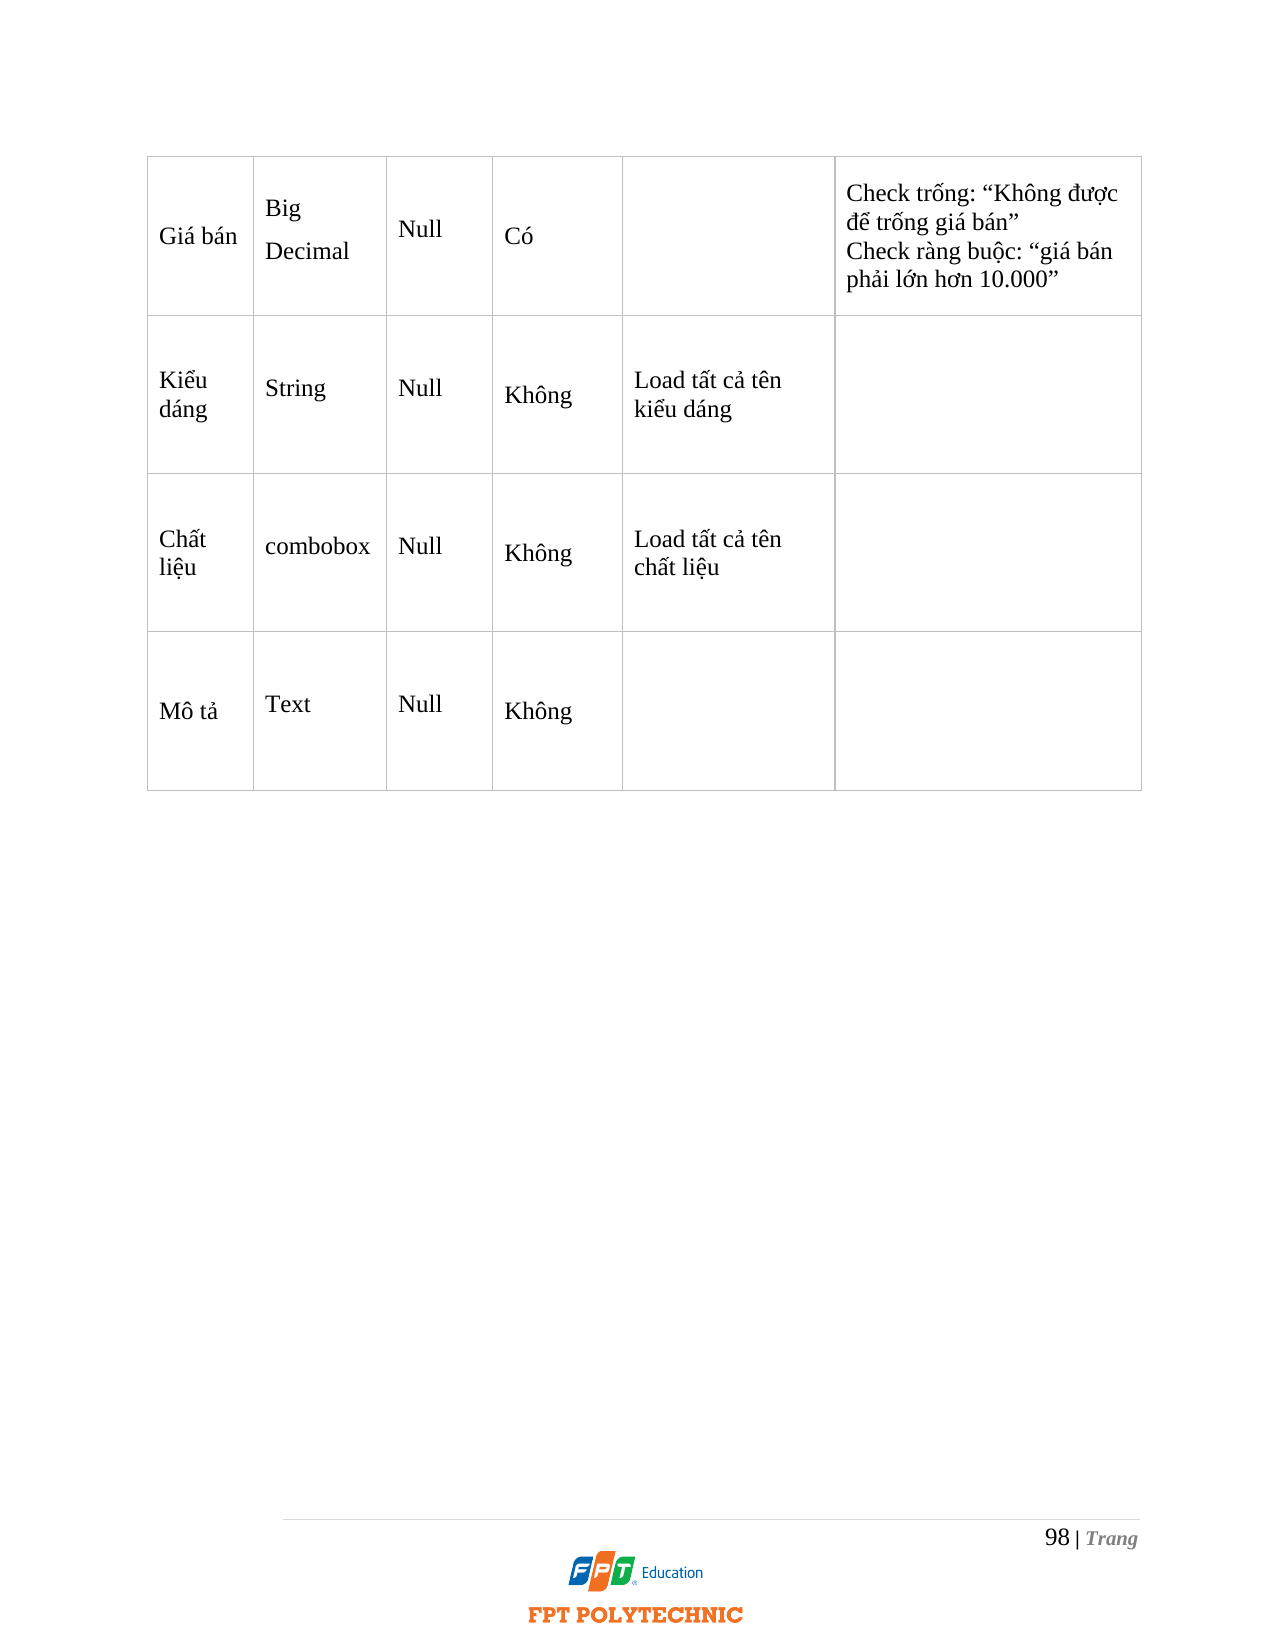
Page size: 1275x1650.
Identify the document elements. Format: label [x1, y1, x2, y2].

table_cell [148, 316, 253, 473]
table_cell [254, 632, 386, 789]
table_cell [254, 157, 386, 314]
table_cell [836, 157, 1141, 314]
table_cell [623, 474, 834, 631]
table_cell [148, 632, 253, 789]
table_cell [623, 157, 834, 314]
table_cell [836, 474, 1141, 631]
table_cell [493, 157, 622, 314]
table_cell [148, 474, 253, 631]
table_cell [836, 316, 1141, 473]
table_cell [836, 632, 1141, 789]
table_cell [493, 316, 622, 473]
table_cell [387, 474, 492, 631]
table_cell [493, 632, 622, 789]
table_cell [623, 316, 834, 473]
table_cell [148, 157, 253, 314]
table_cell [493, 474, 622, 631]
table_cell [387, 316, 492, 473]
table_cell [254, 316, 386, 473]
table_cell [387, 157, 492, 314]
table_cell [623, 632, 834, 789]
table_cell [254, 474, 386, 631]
picture [528, 1551, 743, 1623]
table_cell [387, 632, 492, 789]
